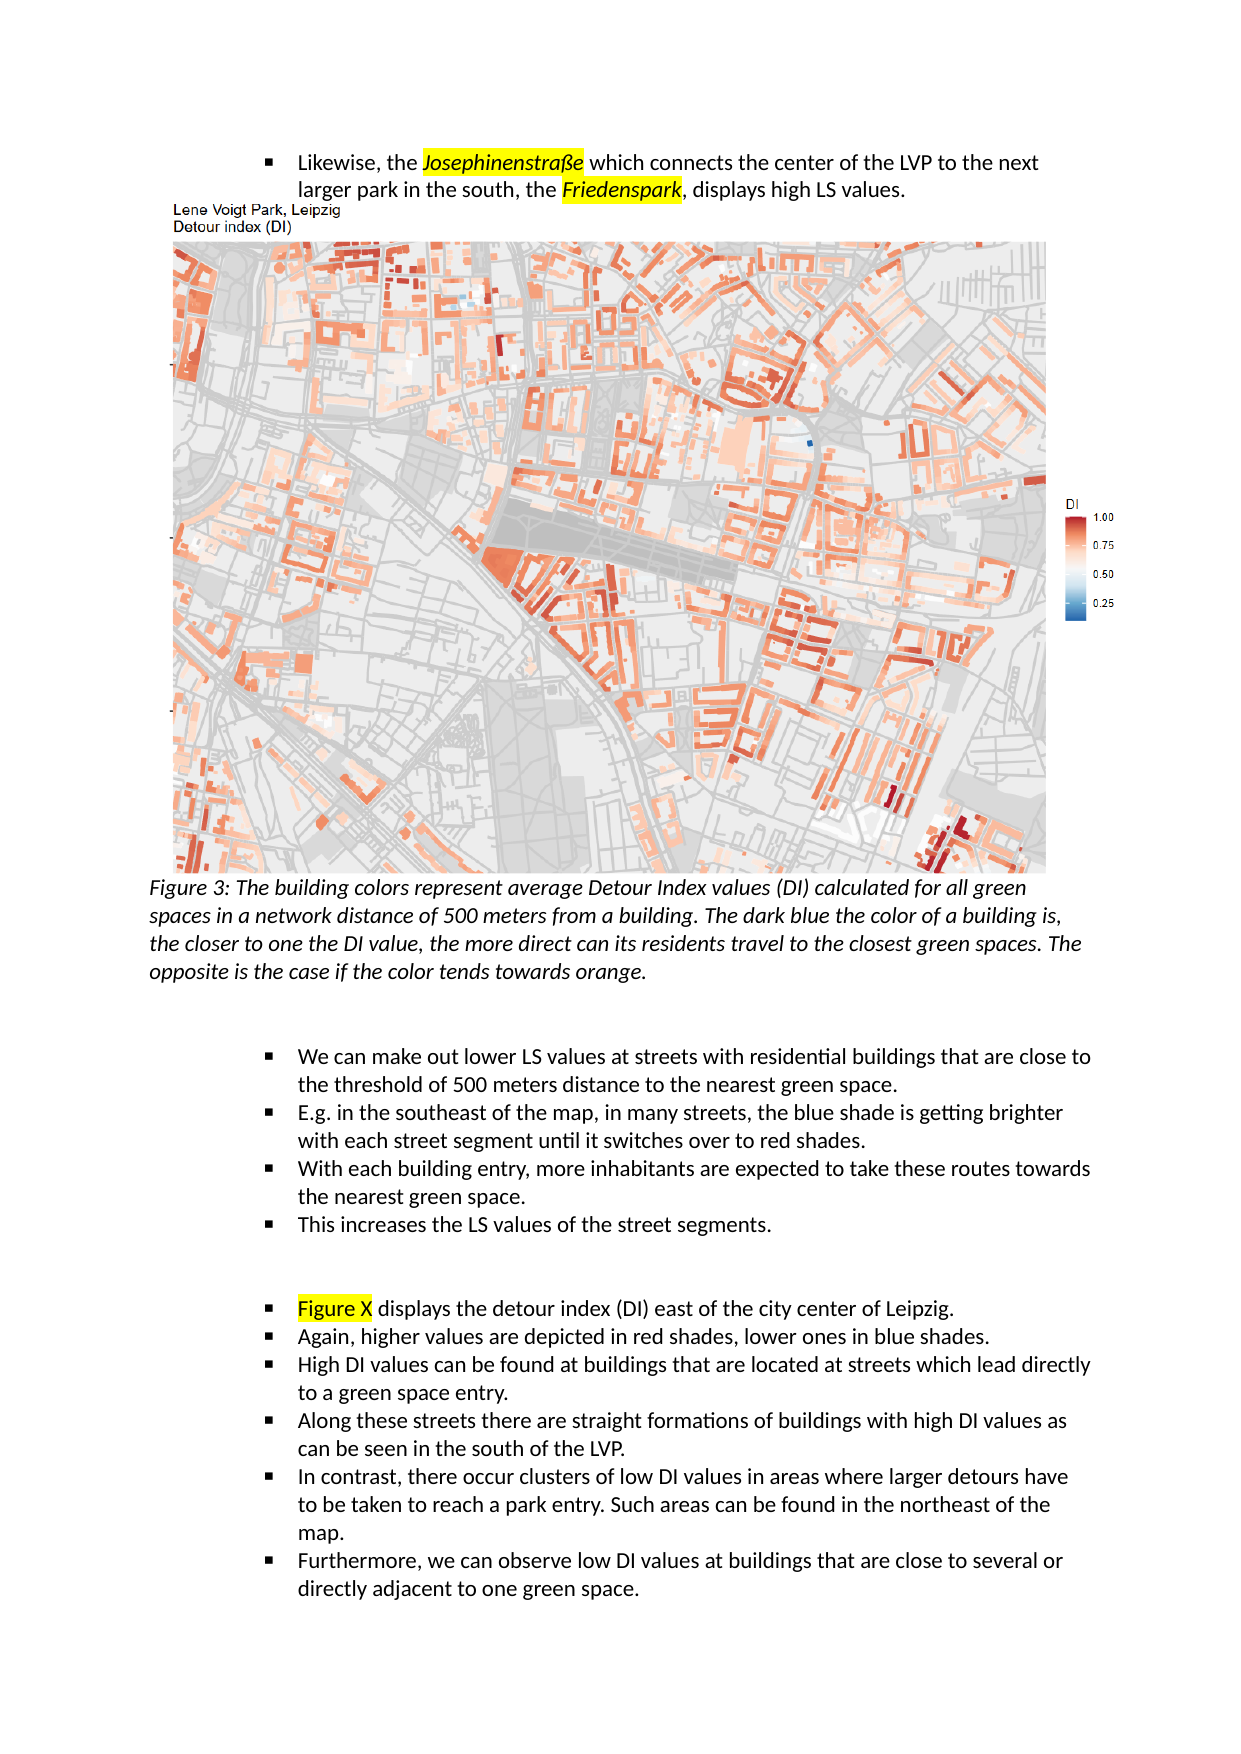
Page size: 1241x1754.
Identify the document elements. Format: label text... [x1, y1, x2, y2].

list Along these streets there are straight formations of buildings with high DI values as can be seen in the south of the LVP. [260, 1406, 1093, 1462]
list In contrast, there occur clusters of low DI values in areas where larger detours have to be taken to reach a park entry. Such areas can be found in the northeast of the map. [260, 1462, 1093, 1546]
list We can make out lower LS values at streets with residential buildings that are close to the threshold of 500 meters distance to the nearest green space. [260, 1041, 1093, 1098]
list E.g. in the southeast of the map, in many streets, the blue shade is getting brighter with each street segment until it switches over to red shades. [260, 1098, 1093, 1154]
list Likewise, the Josephinenstraße which connects the center of the LVP to the next larger park in the south, the Friedenspark, displays high LS values. [584, 148, 1093, 204]
list Figure X displays the detour index (DI) east of the city center of Leipzig. [372, 1294, 1093, 1322]
list High DI values can be found at buildings that are located at streets which lead directly to a green space entry. [260, 1350, 1093, 1406]
list Likewise, the Josephinenstraße which connects the center of the LVP to the next larger park in the south, the Friedenspark, displays high LS values. [260, 148, 562, 204]
list This increases the LS values of the street segments. [260, 1210, 1093, 1238]
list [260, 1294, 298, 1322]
list With each building entry, more inhabitants are expected to take these routes towards the nearest green space. [260, 1154, 1093, 1210]
list Furthermore, we can observe low DI values at buildings that are close to several or directly adjacent to one green space. [260, 1546, 1093, 1602]
list Again, higher values are depicted in red shades, lower ones in blue shades. [260, 1322, 1093, 1350]
picture [168, 204, 1114, 880]
